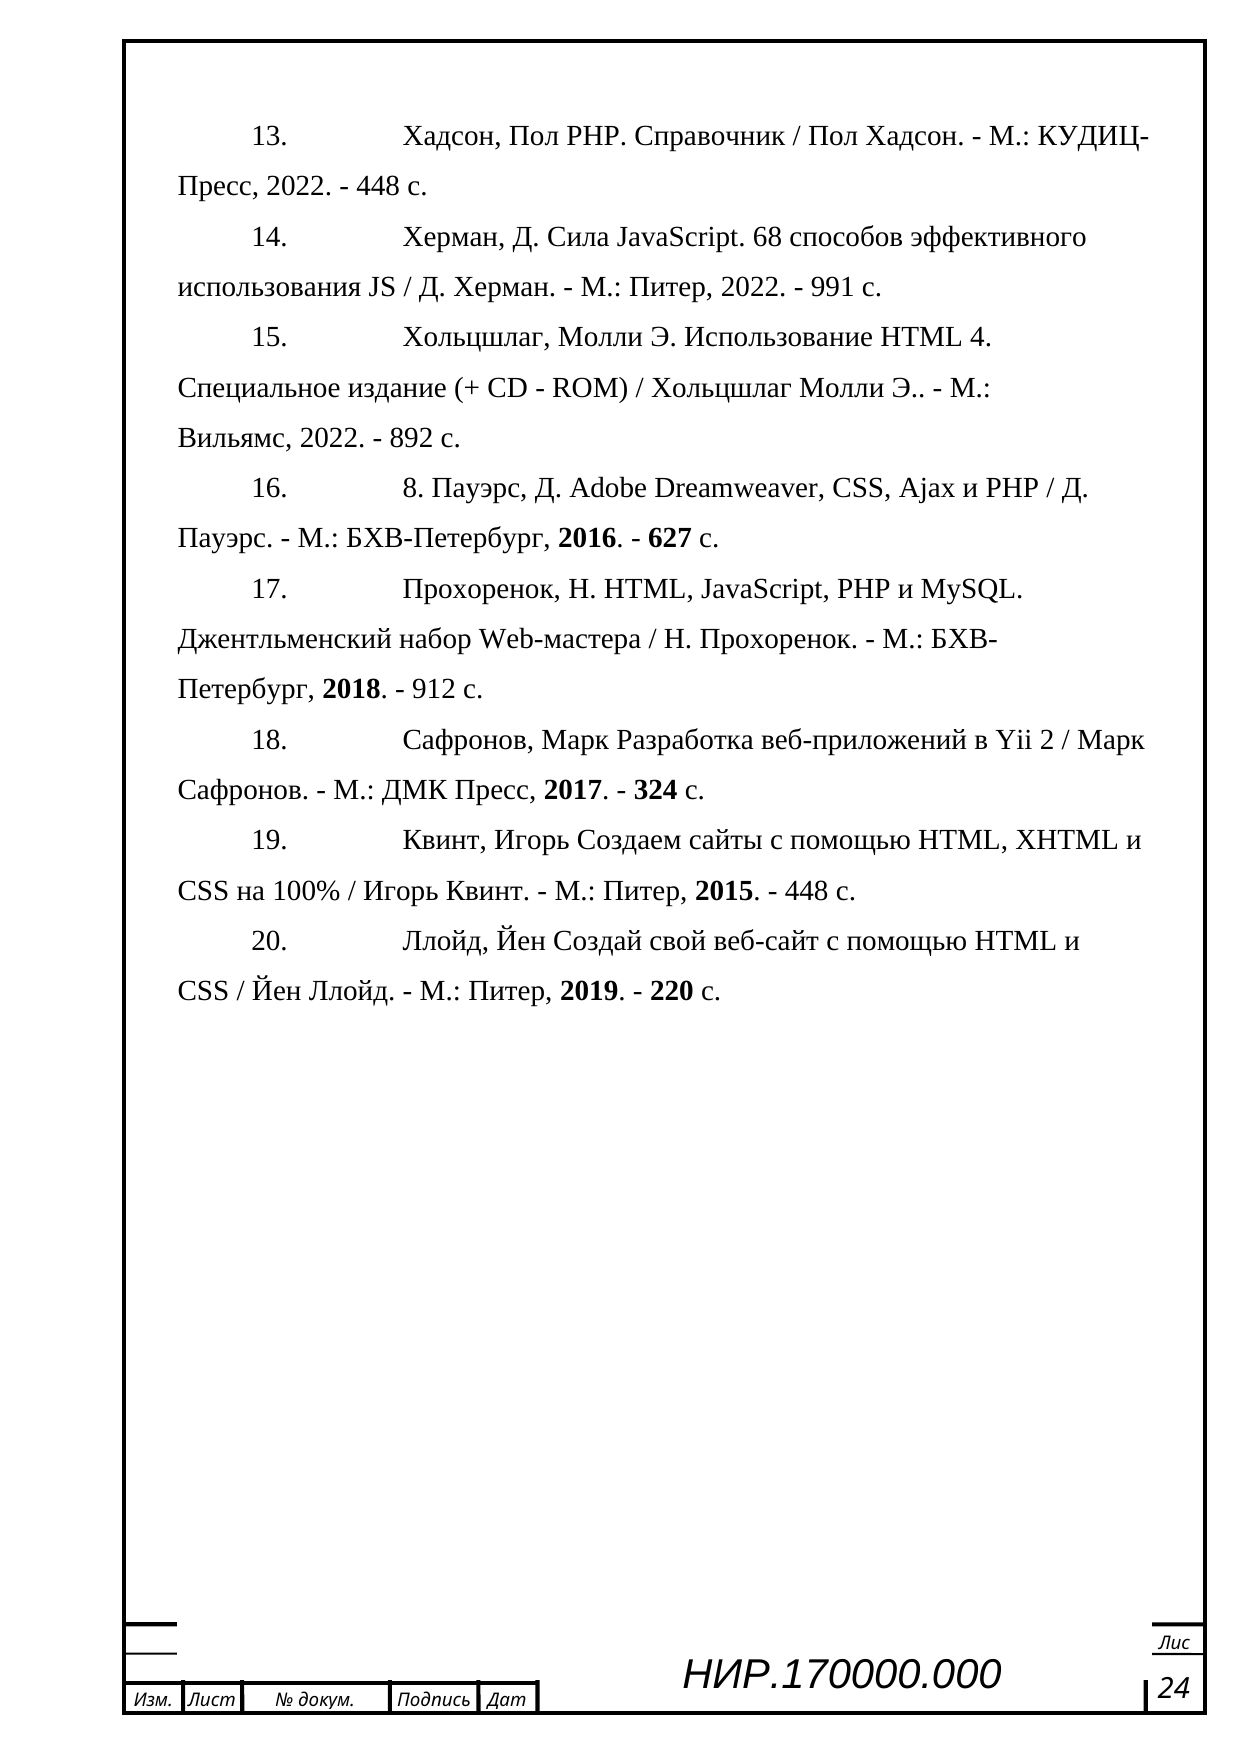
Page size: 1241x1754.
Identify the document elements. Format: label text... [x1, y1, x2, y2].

list Хольцшлаг, Молли Э. Использование HTML 4. Специальное издание (+ CD - ROM) / Хольцшлаг Молли Э.. - М.: Вильямс, 2022. - 892 c. [177, 319, 1152, 453]
list Квинт, Игорь Создаем сайты с помощью HTML, XHTML и CSS на 100% / Игорь Квинт. - М.: Питер, 2015. - 448 c. [177, 822, 1152, 906]
list Прохоренок, Н. HTML, JavaScript, PHP и MySQL. Джентльменский набор Web-мастера / Н. Прохоренок. - М.: БХВ-Петербург, 2018. - 912 c. [177, 571, 1152, 705]
list Херман, Д. Сила JavaScript. 68 способов эффективного использования JS / Д. Херман. - М.: Питер, 2022. - 991 c. [177, 219, 1152, 303]
list 8. Пауэрс, Д. Adobe Dreamweaver, CSS, Ajax и PHP / Д. Пауэрс. - М.: БХВ-Петербург, 2016. - 627 c. [177, 470, 1152, 554]
list Хадсон, Пол PHP. Справочник / Пол Хадсон. - М.: КУДИЦ-Пресс, 2022. - 448 c. [177, 118, 1152, 202]
list Сафронов, Марк Разработка веб-приложений в Yii 2 / Марк Сафронов. - М.: ДМК Пресс, 2017. - 324 c. [177, 722, 1152, 806]
list Ллойд, Йен Создай свой веб-сайт с помощью HTML и CSS / Йен Ллойд. - М.: Питер, 2019. - 220 c. [177, 923, 1152, 1007]
